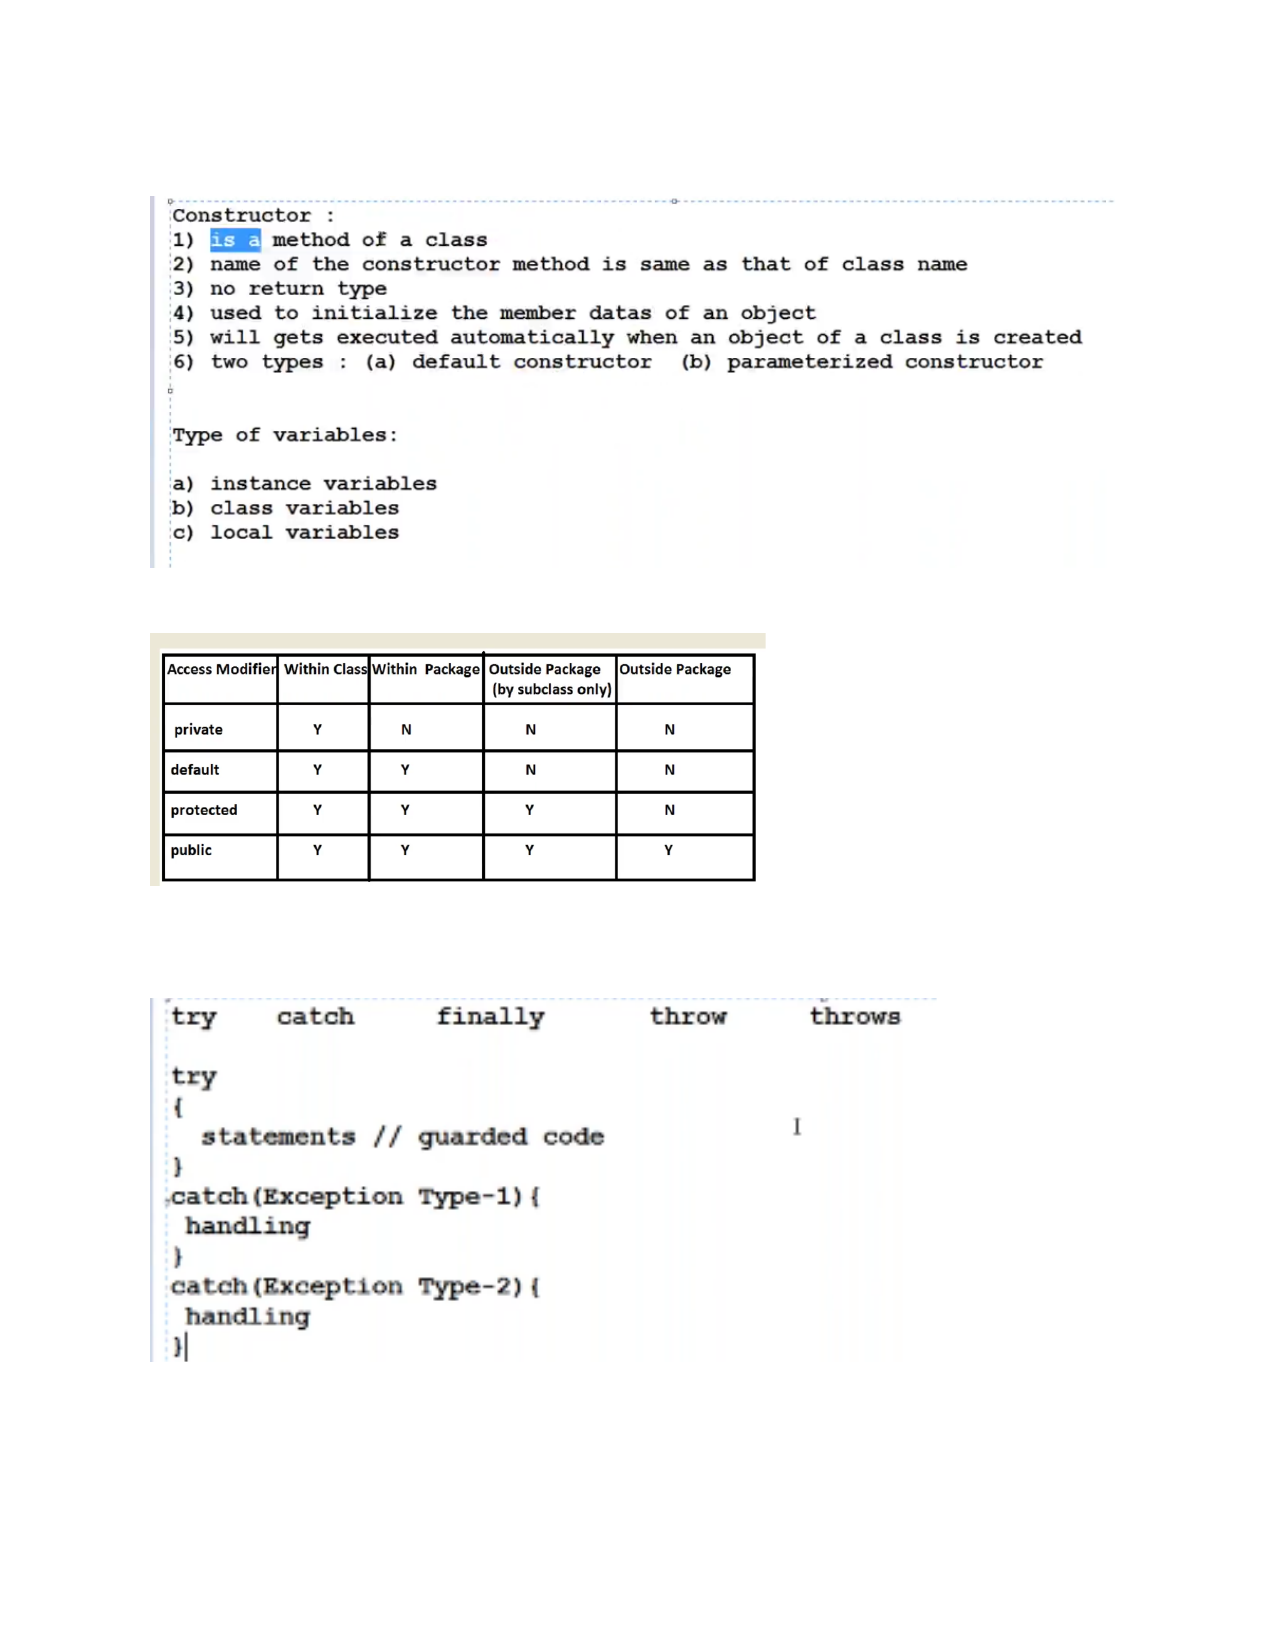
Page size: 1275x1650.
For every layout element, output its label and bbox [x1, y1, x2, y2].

picture [150, 633, 766, 886]
picture [150, 196, 1116, 568]
picture [150, 998, 937, 1362]
